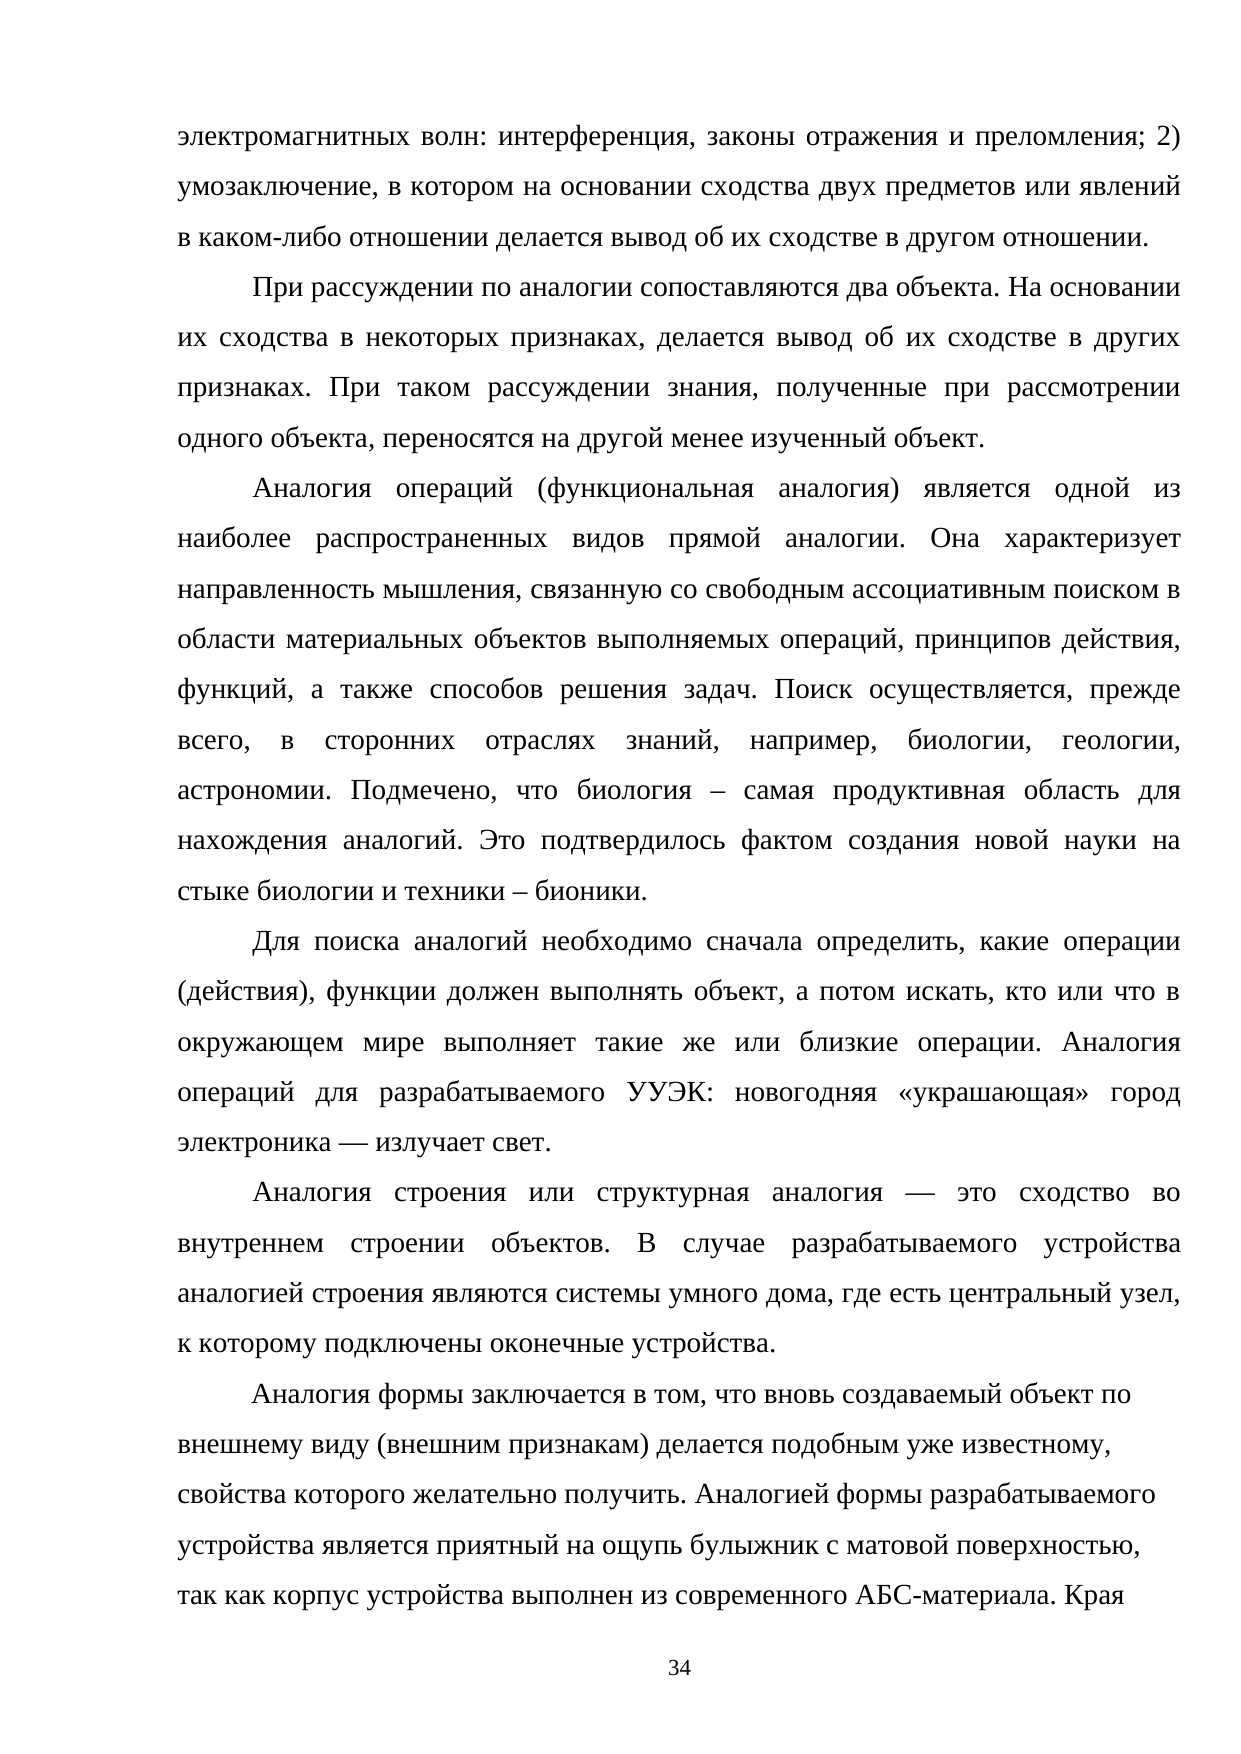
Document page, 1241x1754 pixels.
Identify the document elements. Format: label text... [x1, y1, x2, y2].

text Аналогия строения или структурная аналогия — это сходство во внутреннем строении объектов. В случае разрабатываемого устройства аналогией строения являются системы умного дома, где есть центральный узел, к которому подключены оконечные устройства. [177, 1174, 1182, 1359]
text При рассуждении по аналогии сопоставляются два объекта. На основании их сходства в некоторых признаках, делается вывод об их сходстве в других признаках. При таком рассуждении знания, полученные при рассмотрении одного объекта, переносятся на другой менее изученный объект. [177, 269, 1182, 453]
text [177, 118, 1182, 252]
text Для поиска аналогий необходимо сначала определить, какие операции (действия), функции должен выполнять объект, а потом искать, кто или что в окружающем мире выполняет такие же или близкие операции. Аналогия операций для разрабатываемого УУЭК: новогодняя «украшающая» город электроника — излучает свет. [177, 923, 1182, 1158]
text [177, 1376, 1182, 1611]
text Аналогия операций (функциональная аналогия) является одной из наиболее распространенных видов прямой аналогии. Она характеризует направленность мышления, связанную со свободным ассоциативным поиском в области материальных объектов выполняемых операций, принципов действия, функций, а также способов решения задач. Поиск осуществляется, прежде всего, в сторонних отраслях знаний, например, биологии, геологии, астрономии. Подмечено, что биология – самая продуктивная область для нахождения аналогий. Это подтвердилось фактом создания новой науки на стыке биологии и техники – бионики. [177, 470, 1182, 906]
